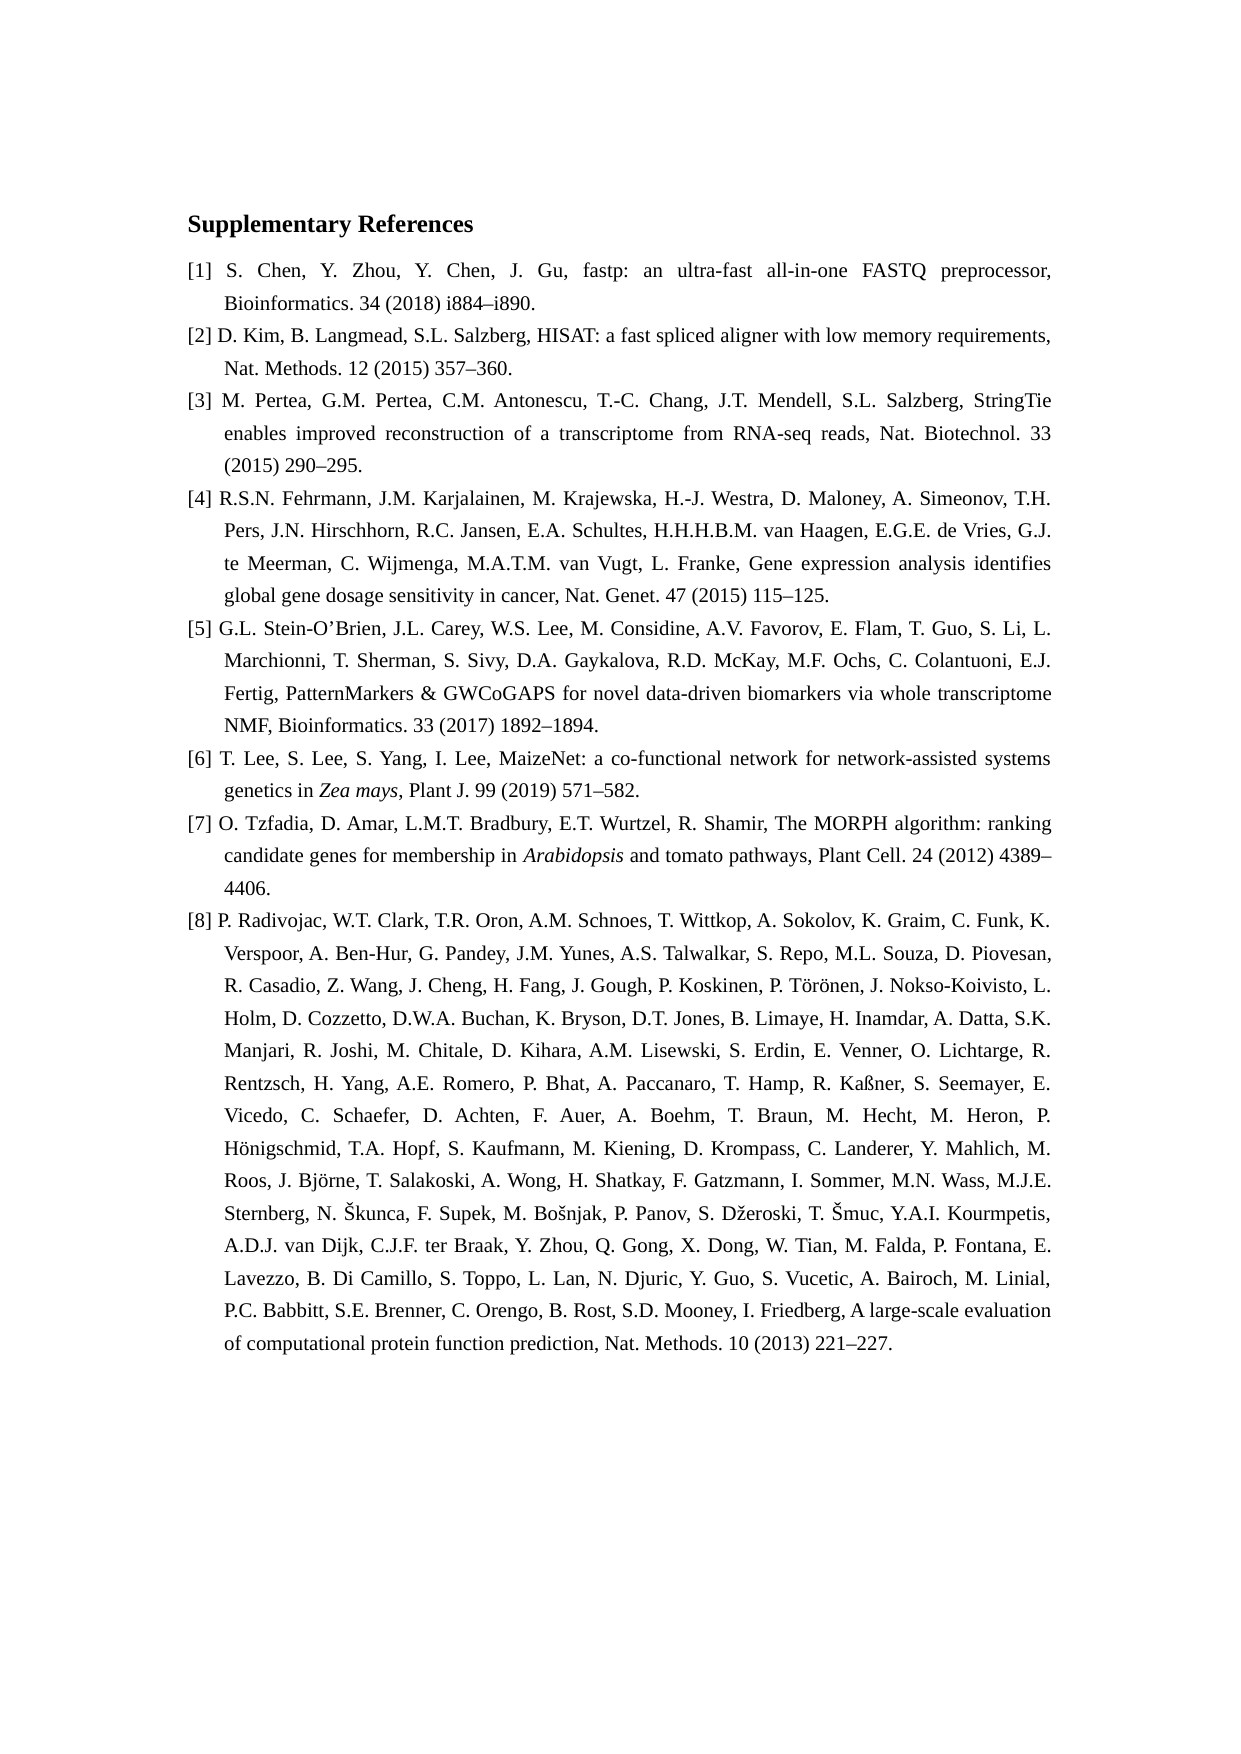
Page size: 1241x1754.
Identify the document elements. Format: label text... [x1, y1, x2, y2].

text [8] P. Radivojac, W.T. Clark, T.R. Oron, A.M. Schnoes, T. Wittkop, A. Sokolov, K. Graim, C. Funk, K. Verspoor, A. Ben-Hur, G. Pandey, J.M. Yunes, A.S. Talwalkar, S. Repo, M.L. Souza, D. Piovesan, R. Casadio, Z. Wang, J. Cheng, H. Fang, J. Gough, P. Koskinen, P. Törönen, J. Nokso-Koivisto, L. Holm, D. Cozzetto, D.W.A. Buchan, K. Bryson, D.T. Jones, B. Limaye, H. Inamdar, A. Datta, S.K. Manjari, R. Joshi, M. Chitale, D. Kihara, A.M. Lisewski, S. Erdin, E. Venner, O. Lichtarge, R. Rentzsch, H. Yang, A.E. Romero, P. Bhat, A. Paccanaro, T. Hamp, R. Kaßner, S. Seemayer, E. Vicedo, C. Schaefer, D. Achten, F. Auer, A. Boehm, T. Braun, M. Hecht, M. Heron, P. Hönigschmid, T.A. Hopf, S. Kaufmann, M. Kiening, D. Krompass, C. Landerer, Y. Mahlich, M. Roos, J. Björne, T. Salakoski, A. Wong, H. Shatkay, F. Gatzmann, I. Sommer, M.N. Wass, M.J.E. Sternberg, N. Škunca, F. Supek, M. Bošnjak, P. Panov, S. Džeroski, T. Šmuc, Y.A.I. Kourmpetis, A.D.J. van Dijk, C.J.F. ter Braak, Y. Zhou, Q. Gong, X. Dong, W. Tian, M. Falda, P. Fontana, E. Lavezzo, B. Di Camillo, S. Toppo, L. Lan, N. Djuric, Y. Guo, S. Vucetic, A. Bairoch, M. Linial, P.C. Babbitt, S.E. Brenner, C. Orengo, B. Rost, S.D. Mooney, I. Friedberg, A large-scale evaluation of computational protein function prediction, Nat. Methods. 10 (2013) 221–227. [187, 904, 1053, 1359]
text [2] D. Kim, B. Langmead, S.L. Salzberg, HISAT: a fast spliced aligner with low memory requirements, Nat. Methods. 12 (2015) 357–360. [187, 319, 1053, 384]
text [4] R.S.N. Fehrmann, J.M. Karjalainen, M. Krajewska, H.-J. Westra, D. Maloney, A. Simeonov, T.H. Pers, J.N. Hirschhorn, R.C. Jansen, E.A. Schultes, H.H.H.B.M. van Haagen, E.G.E. de Vries, G.J. te Meerman, C. Wijmenga, M.A.T.M. van Vugt, L. Franke, Gene expression analysis identifies global gene dosage sensitivity in cancer, Nat. Genet. 47 (2015) 115–125. [187, 481, 1053, 611]
text [3] M. Pertea, G.M. Pertea, C.M. Antonescu, T.-C. Chang, J.T. Mendell, S.L. Salzberg, StringTie enables improved reconstruction of a transcriptome from RNA-seq reads, Nat. Biotechnol. 33 (2015) 290–295. [187, 384, 1053, 481]
text [5] G.L. Stein-O’Brien, J.L. Carey, W.S. Lee, M. Considine, A.V. Favorov, E. Flam, T. Guo, S. Li, L. Marchionni, T. Sherman, S. Sivy, D.A. Gaykalova, R.D. McKay, M.F. Ochs, C. Colantuoni, E.J. Fertig, PatternMarkers & GWCoGAPS for novel data-driven biomarkers via whole transcriptome NMF, Bioinformatics. 33 (2017) 1892–1894. [187, 611, 1053, 741]
text [7] O. Tzfadia, D. Amar, L.M.T. Bradbury, E.T. Wurtzel, R. Shamir, The MORPH algorithm: ranking candidate genes for membership in Arabidopsis and tomato pathways, Plant Cell. 24 (2012) 4389–4406. [187, 806, 1053, 904]
text Supplementary References [187, 207, 1053, 239]
text [1] S. Chen, Y. Zhou, Y. Chen, J. Gu, fastp: an ultra-fast all-in-one FASTQ preprocessor, Bioinformatics. 34 (2018) i884–i890. [187, 254, 1053, 319]
text [6] T. Lee, S. Lee, S. Yang, I. Lee, MaizeNet: a co-functional network for network-assisted systems genetics in Zea mays, Plant J. 99 (2019) 571–582. [187, 741, 1053, 806]
